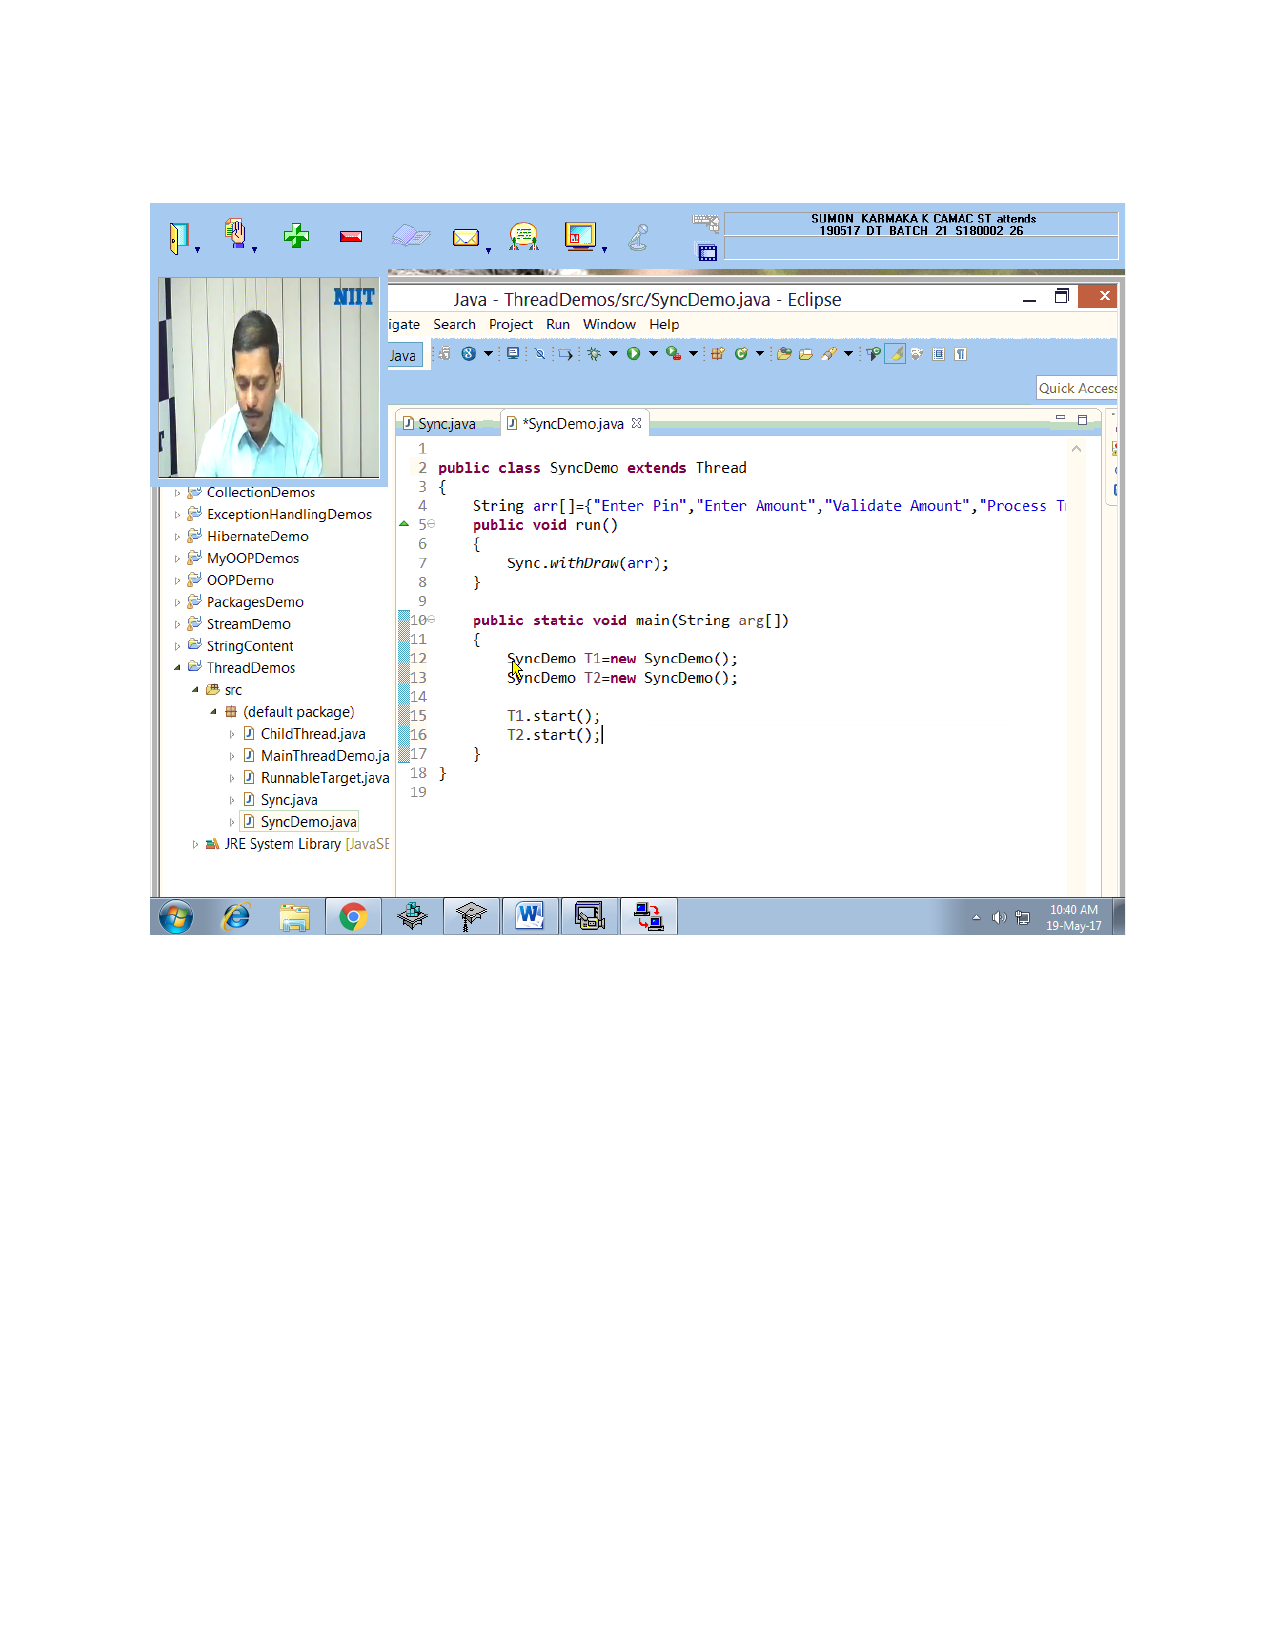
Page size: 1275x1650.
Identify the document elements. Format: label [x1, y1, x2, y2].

picture [150, 203, 1125, 935]
